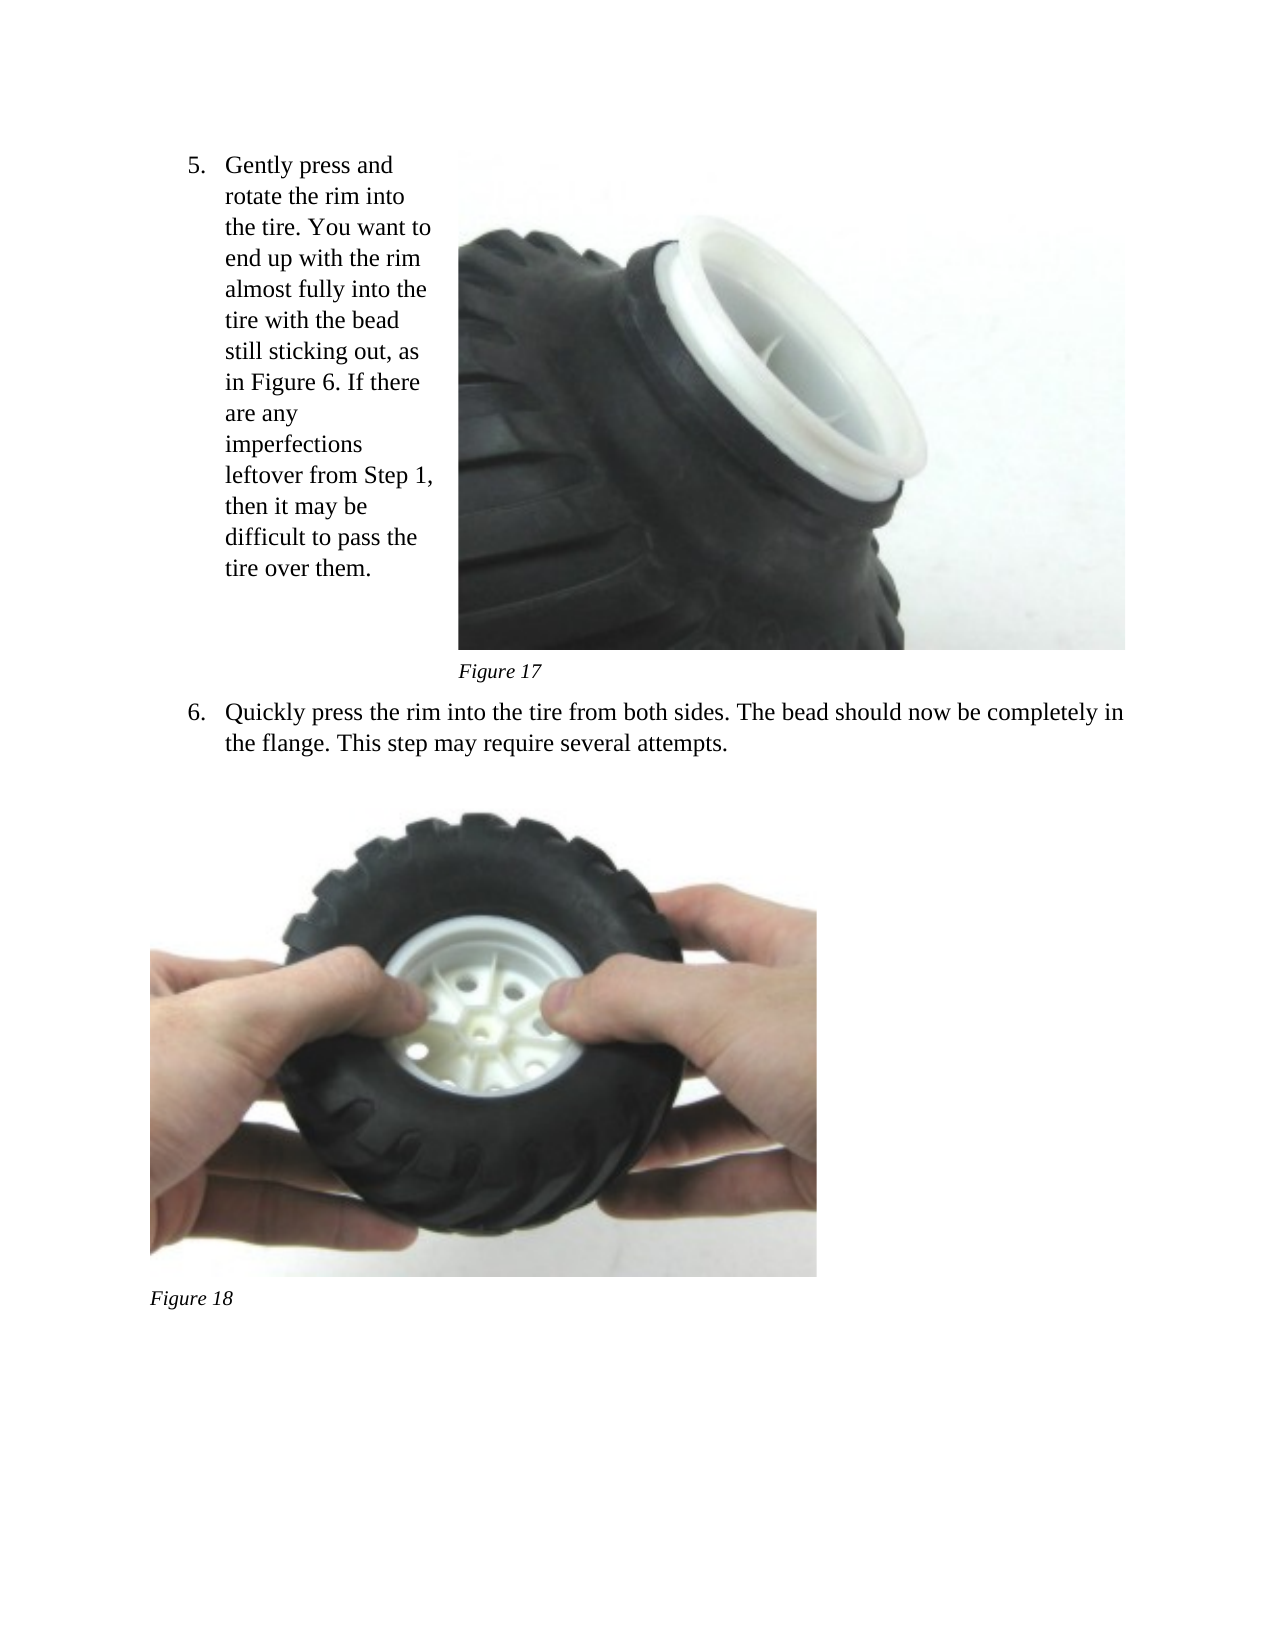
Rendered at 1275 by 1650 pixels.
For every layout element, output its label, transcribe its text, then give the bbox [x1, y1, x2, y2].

picture [458, 150, 1125, 650]
list Quickly press the rim into the tire from both sides. The bead should now be completely in the flange. This step may require several attempts. [187, 697, 1125, 756]
picture [150, 776, 817, 1277]
list Gently press and rotate the rim into the tire. You want to end up with the rim almost fully into the tire with the bead still sticking out, as in Figure 6. If there are any imperfections leftover from Step 1, then it may be difficult to pass the tire over them. [187, 150, 458, 582]
